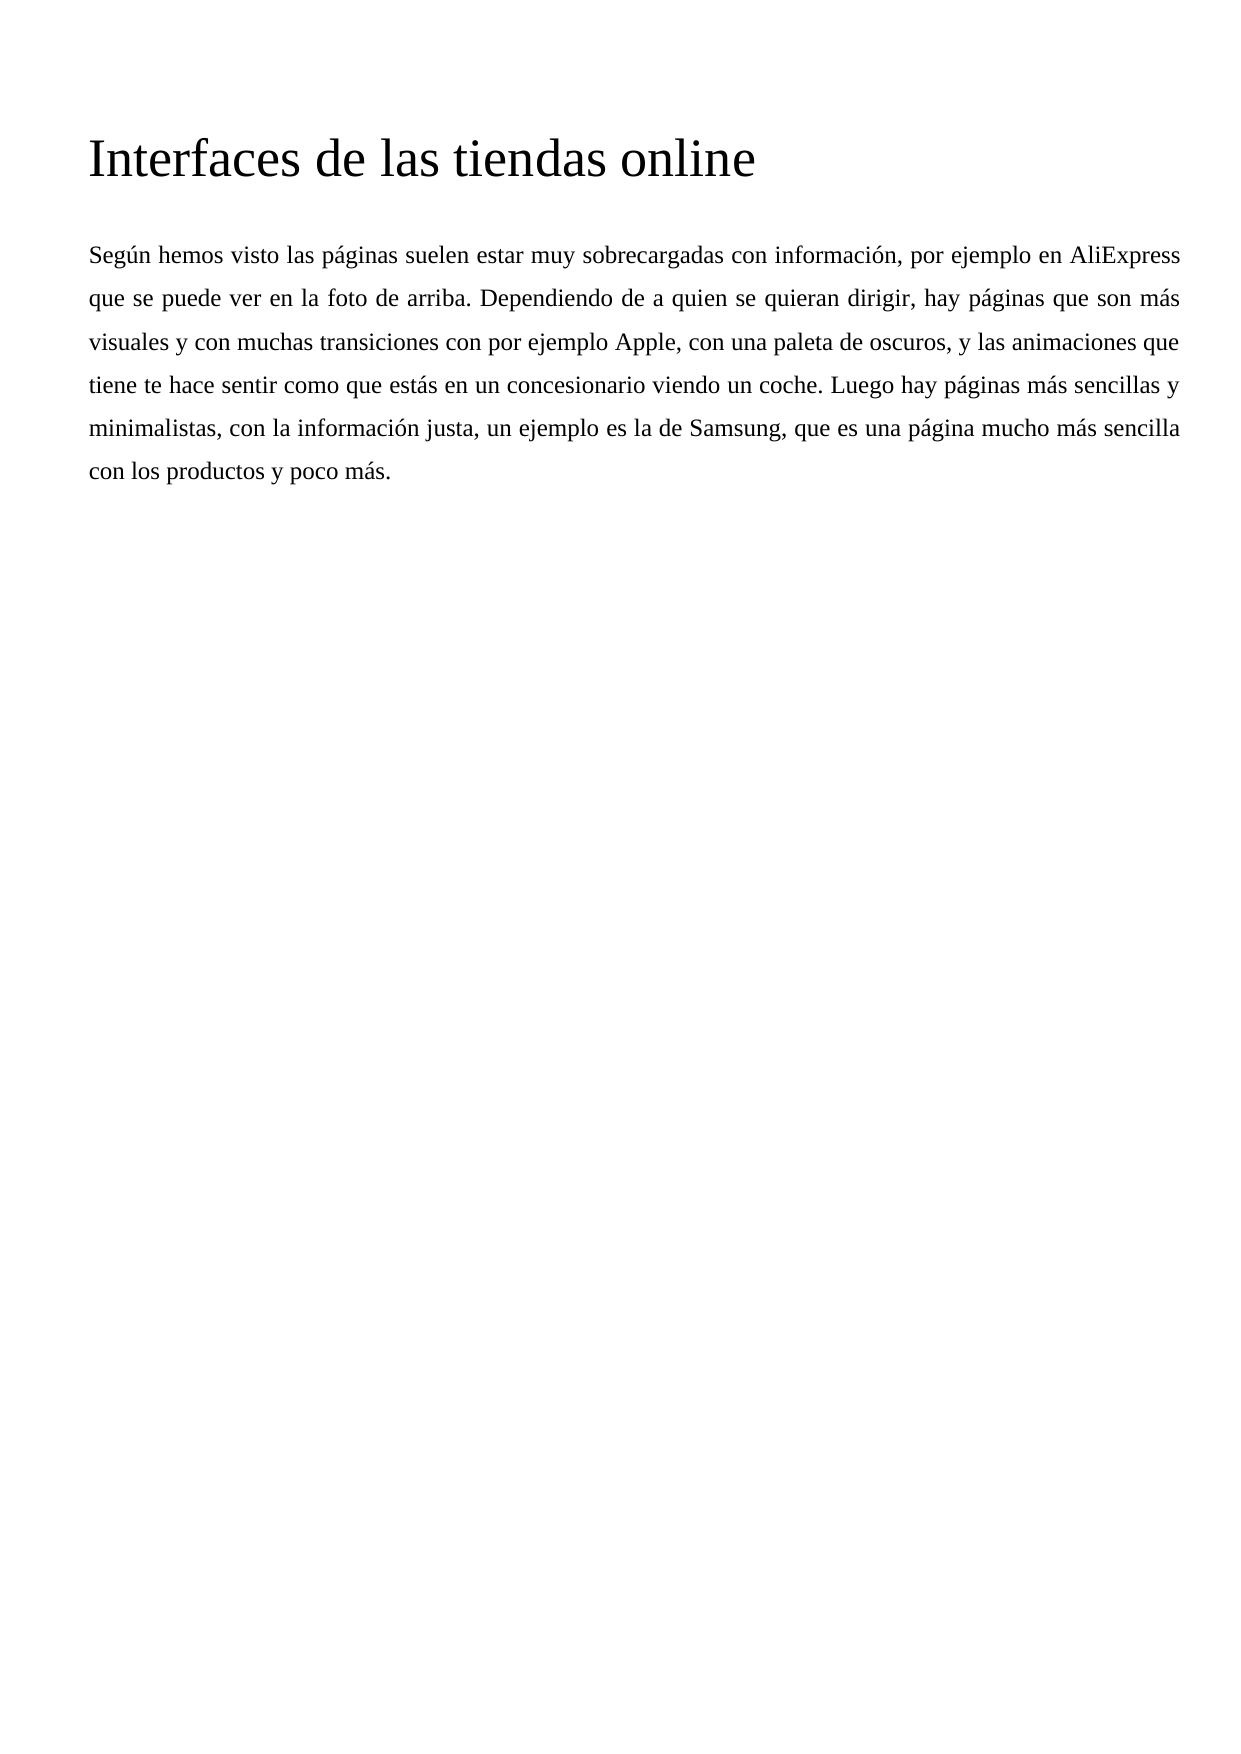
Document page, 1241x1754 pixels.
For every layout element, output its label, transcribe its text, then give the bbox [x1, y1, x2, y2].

text Según hemos visto las páginas suelen estar muy sobrecargadas con información, por ejemplo en AliExpress que se puede ver en la foto de arriba. Dependiendo de a quien se quieran dirigir, hay páginas que son más visuales y con muchas transiciones con por ejemplo Apple, con una paleta de oscuros, y las animaciones que tiene te hace sentir como que estás en un concesionario viendo un coche. Luego hay páginas más sencillas y minimalistas, con la información justa, un ejemplo es la de Samsung, que es una página mucho más sencilla con los productos y poco más. [88, 240, 1181, 485]
title Interfaces de las tiendas online [88, 126, 1181, 188]
